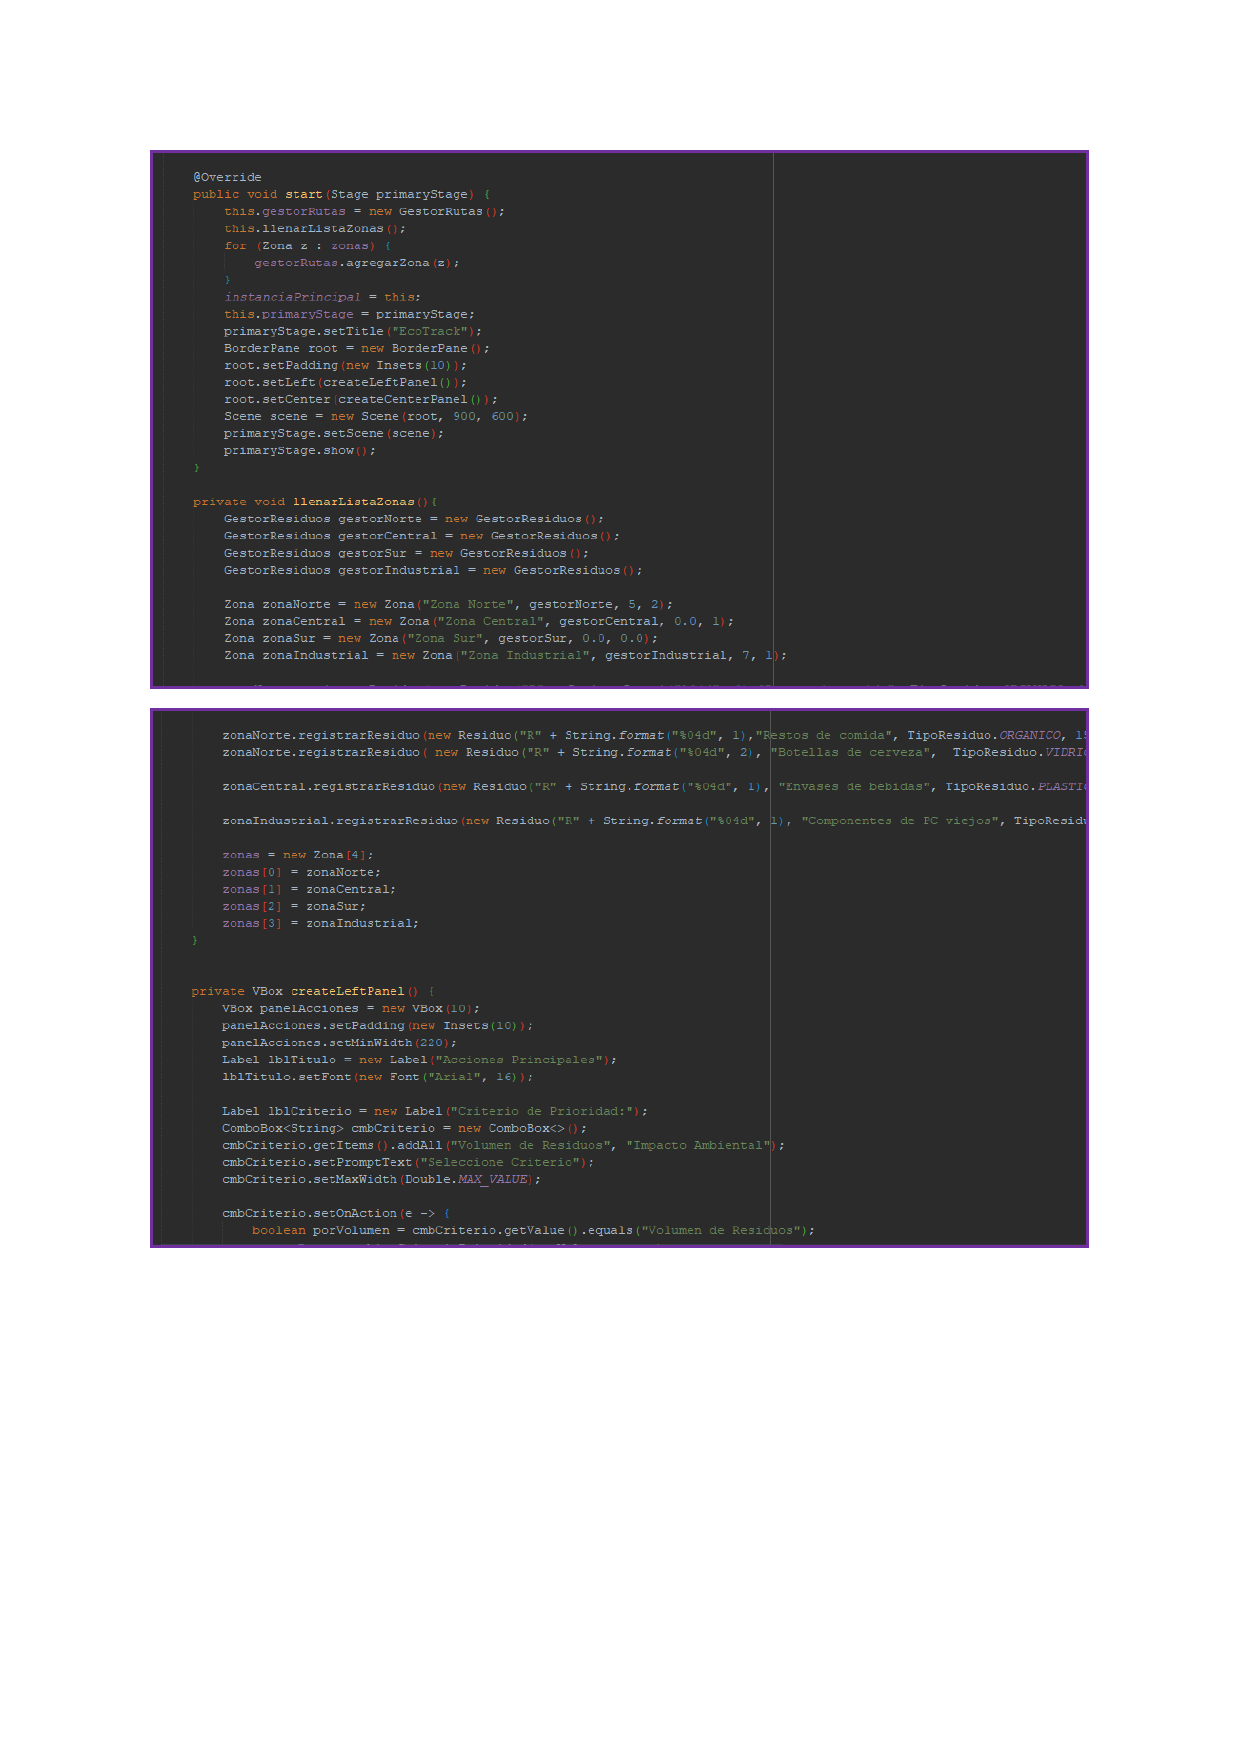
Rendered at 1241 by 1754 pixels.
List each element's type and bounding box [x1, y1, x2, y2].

picture [153, 153, 1086, 686]
picture [153, 711, 1086, 1245]
